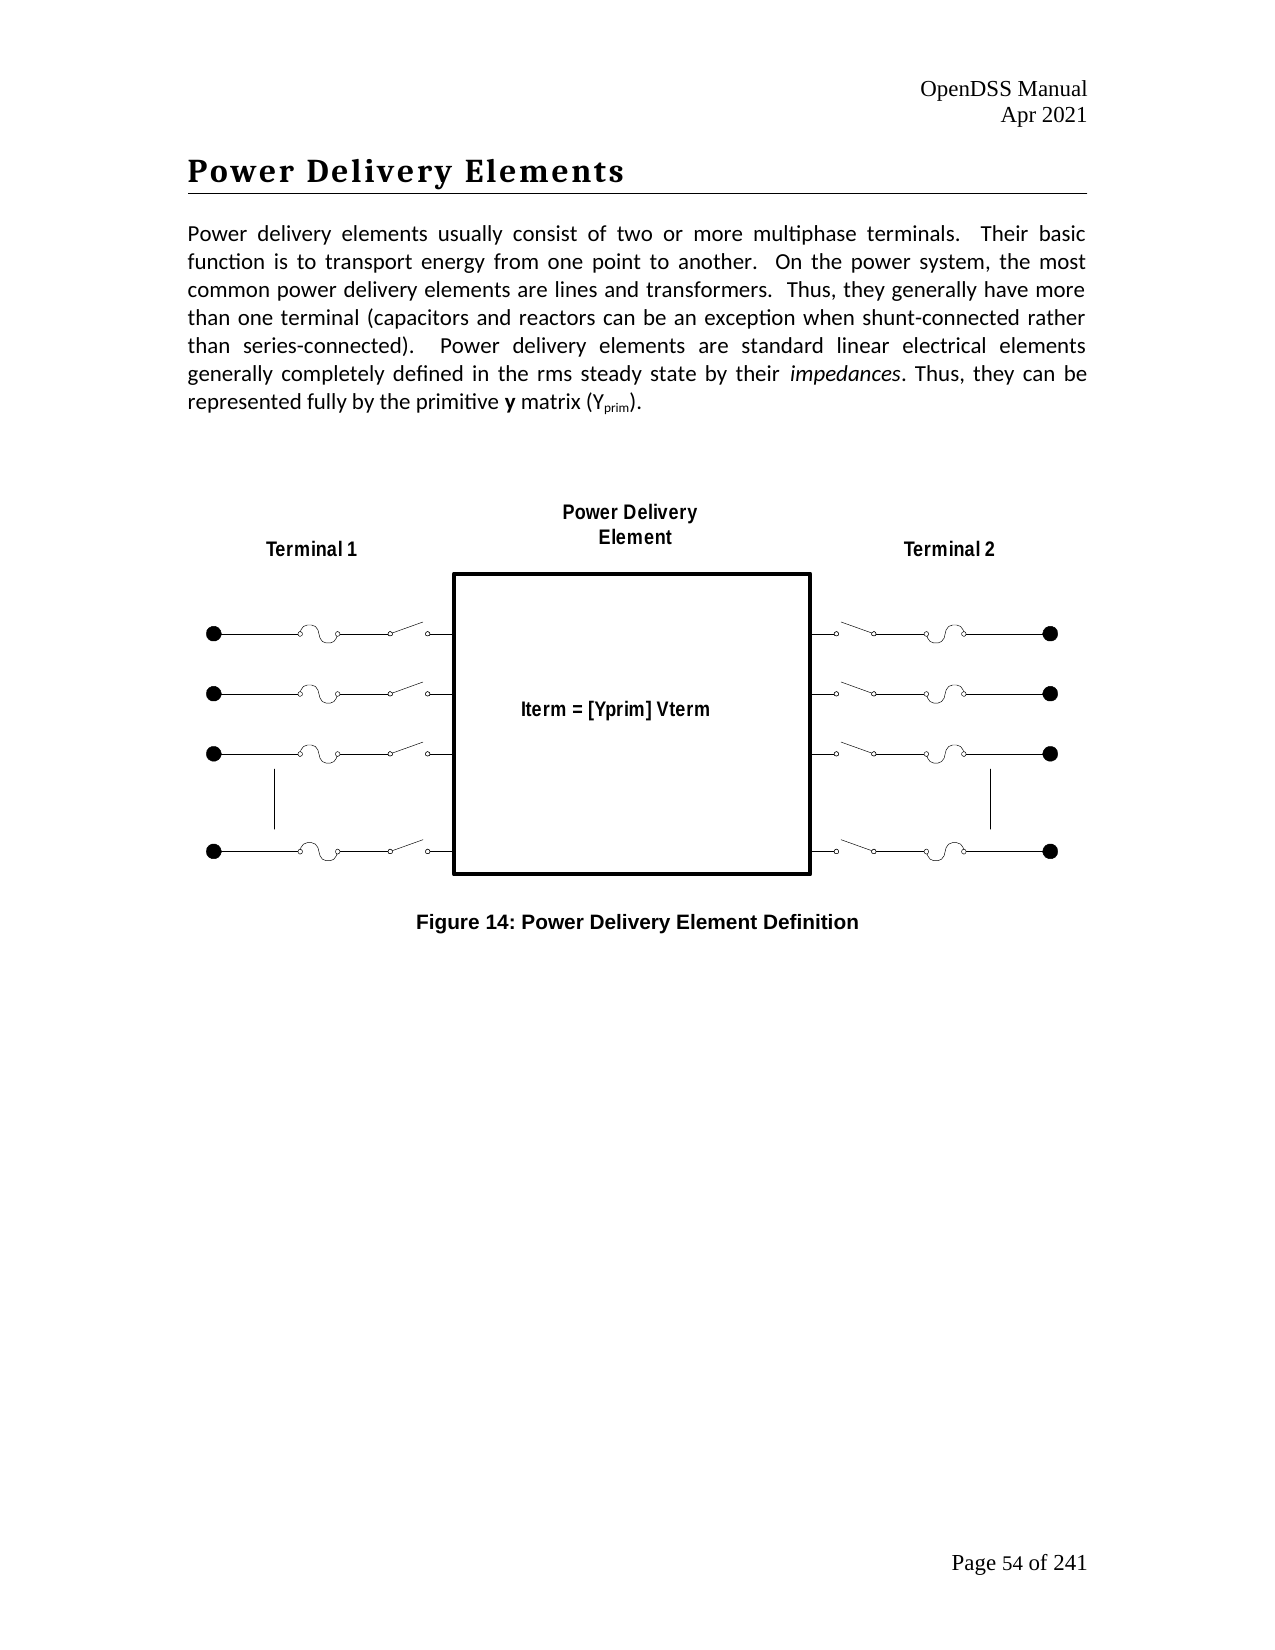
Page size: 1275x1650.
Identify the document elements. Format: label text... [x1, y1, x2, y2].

subtitle Power Delivery Elements [187, 153, 1087, 194]
text Figure : Power Delivery Element Definition [187, 910, 1087, 934]
text Power delivery elements usually consist of two or more multiphase terminals. Their basic function is to transport energy from one point to another. On the power system, the most common power delivery elements are lines and transformers. Thus, they generally have more than one terminal (capacitors and reactors can be an exception when shunt-connected rather than series-connected). Power delivery elements are standard linear electrical elements generally completely defined in the rms steady state by their impedances. Thus, they can be represented fully by the primitive y matrix (Yprim). [187, 219, 1087, 415]
